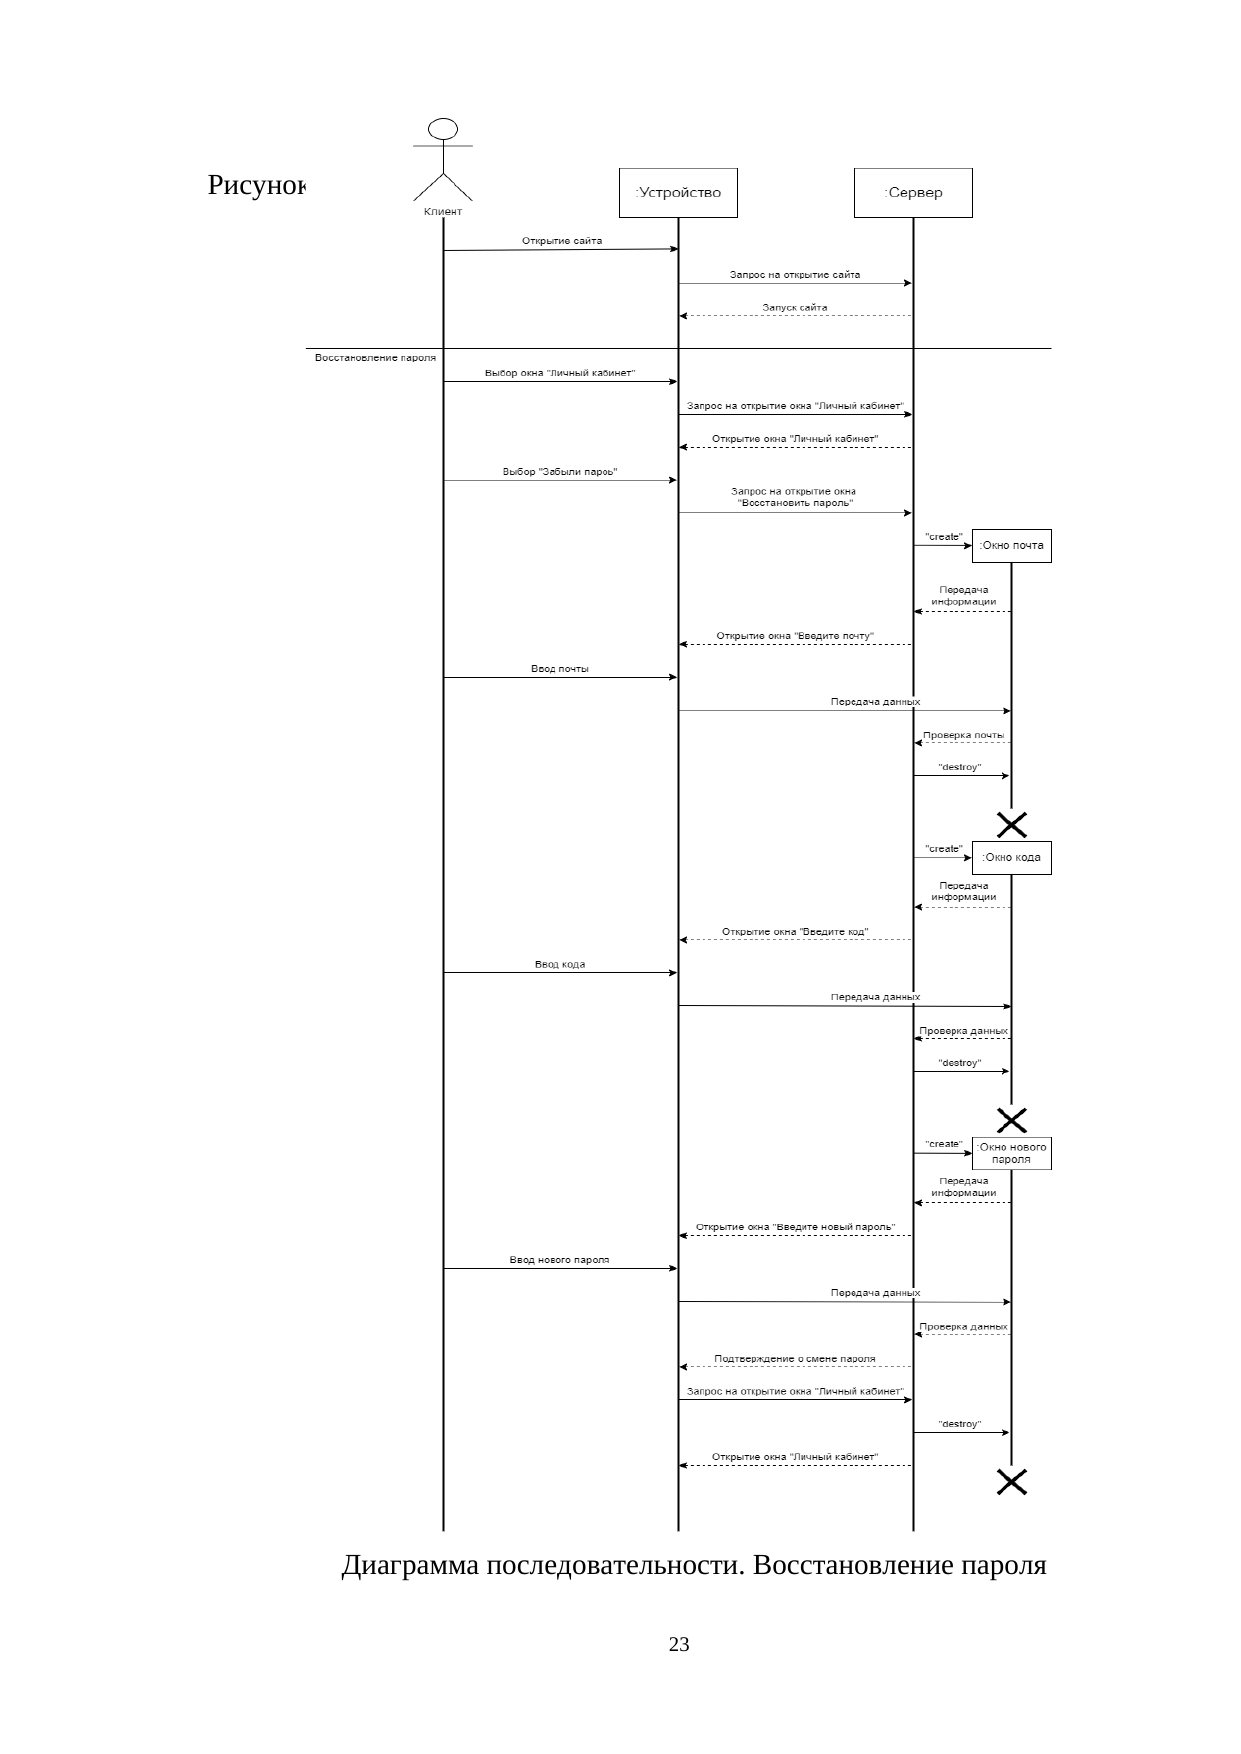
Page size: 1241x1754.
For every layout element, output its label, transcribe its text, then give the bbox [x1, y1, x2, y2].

picture [305, 118, 1053, 1532]
